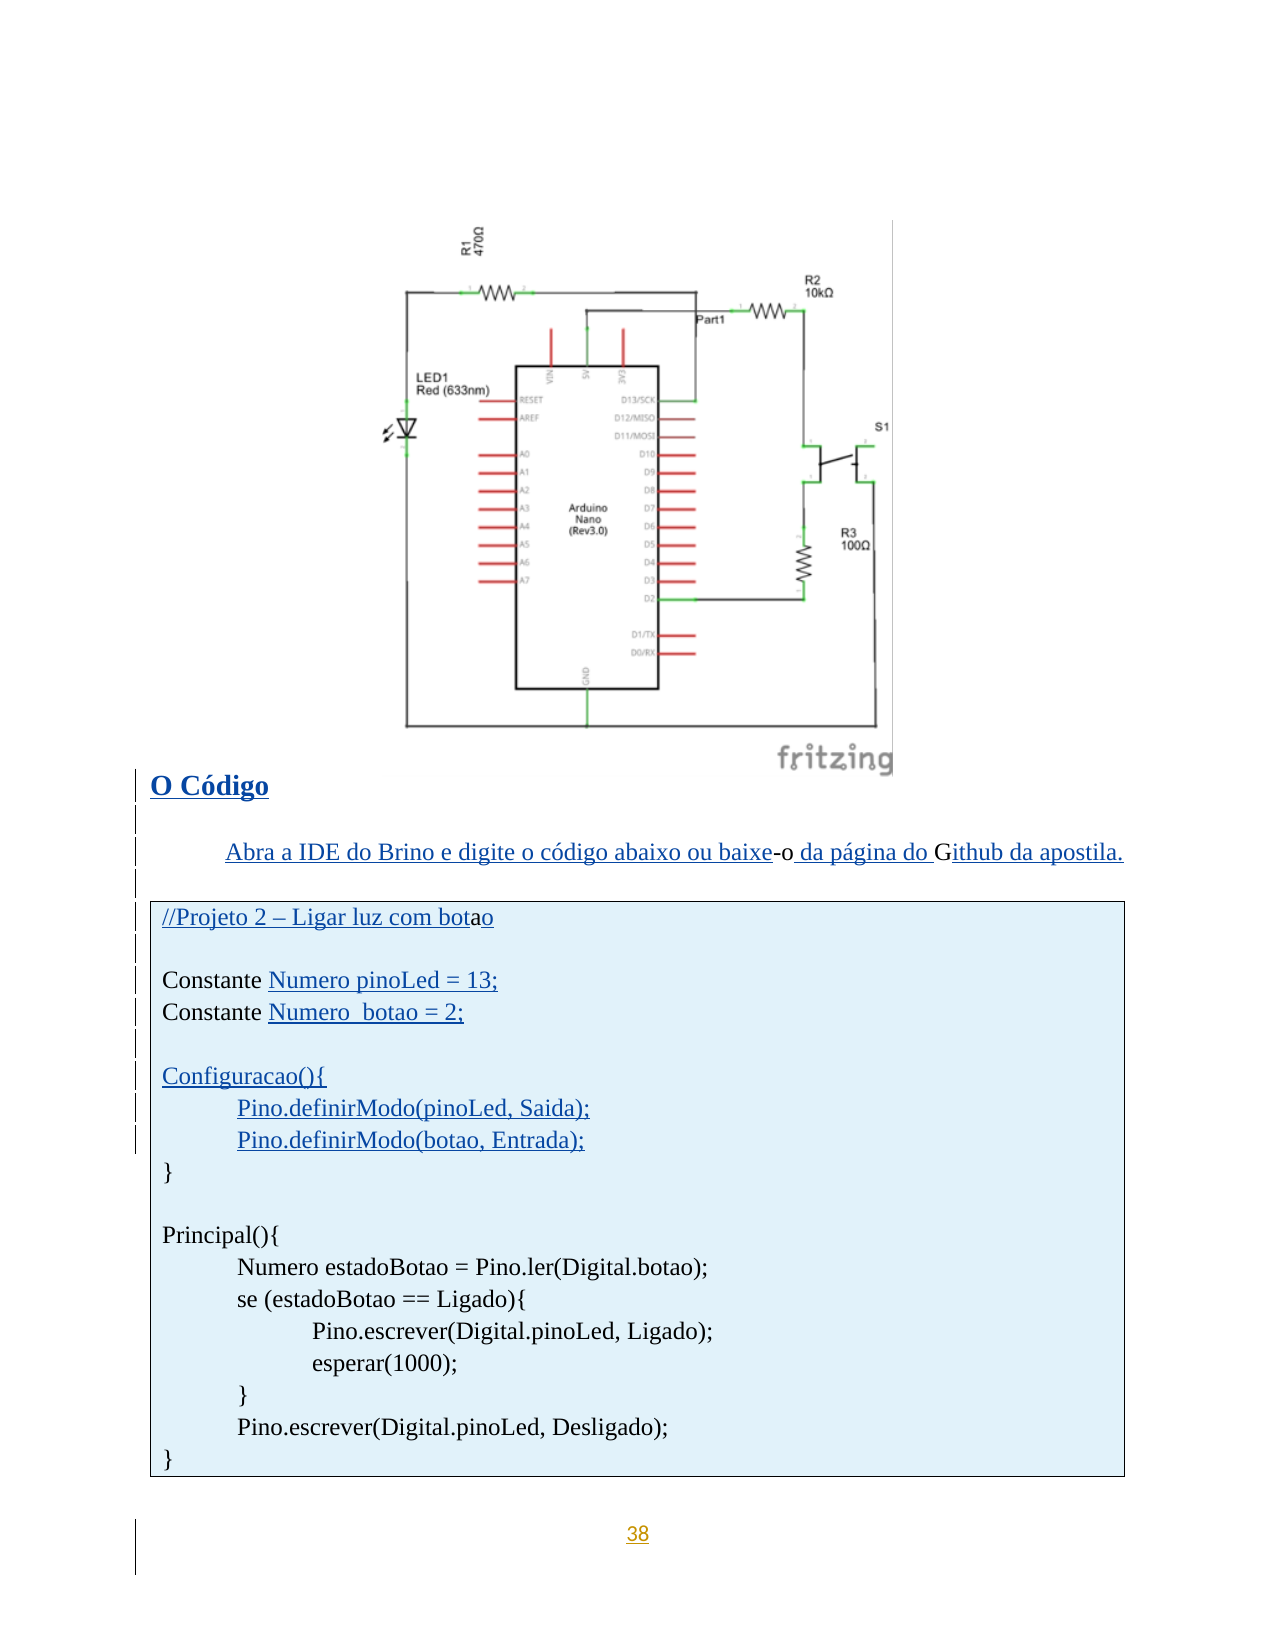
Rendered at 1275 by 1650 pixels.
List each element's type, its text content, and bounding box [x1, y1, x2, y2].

picture [382, 220, 893, 777]
text -oG [150, 837, 1125, 866]
